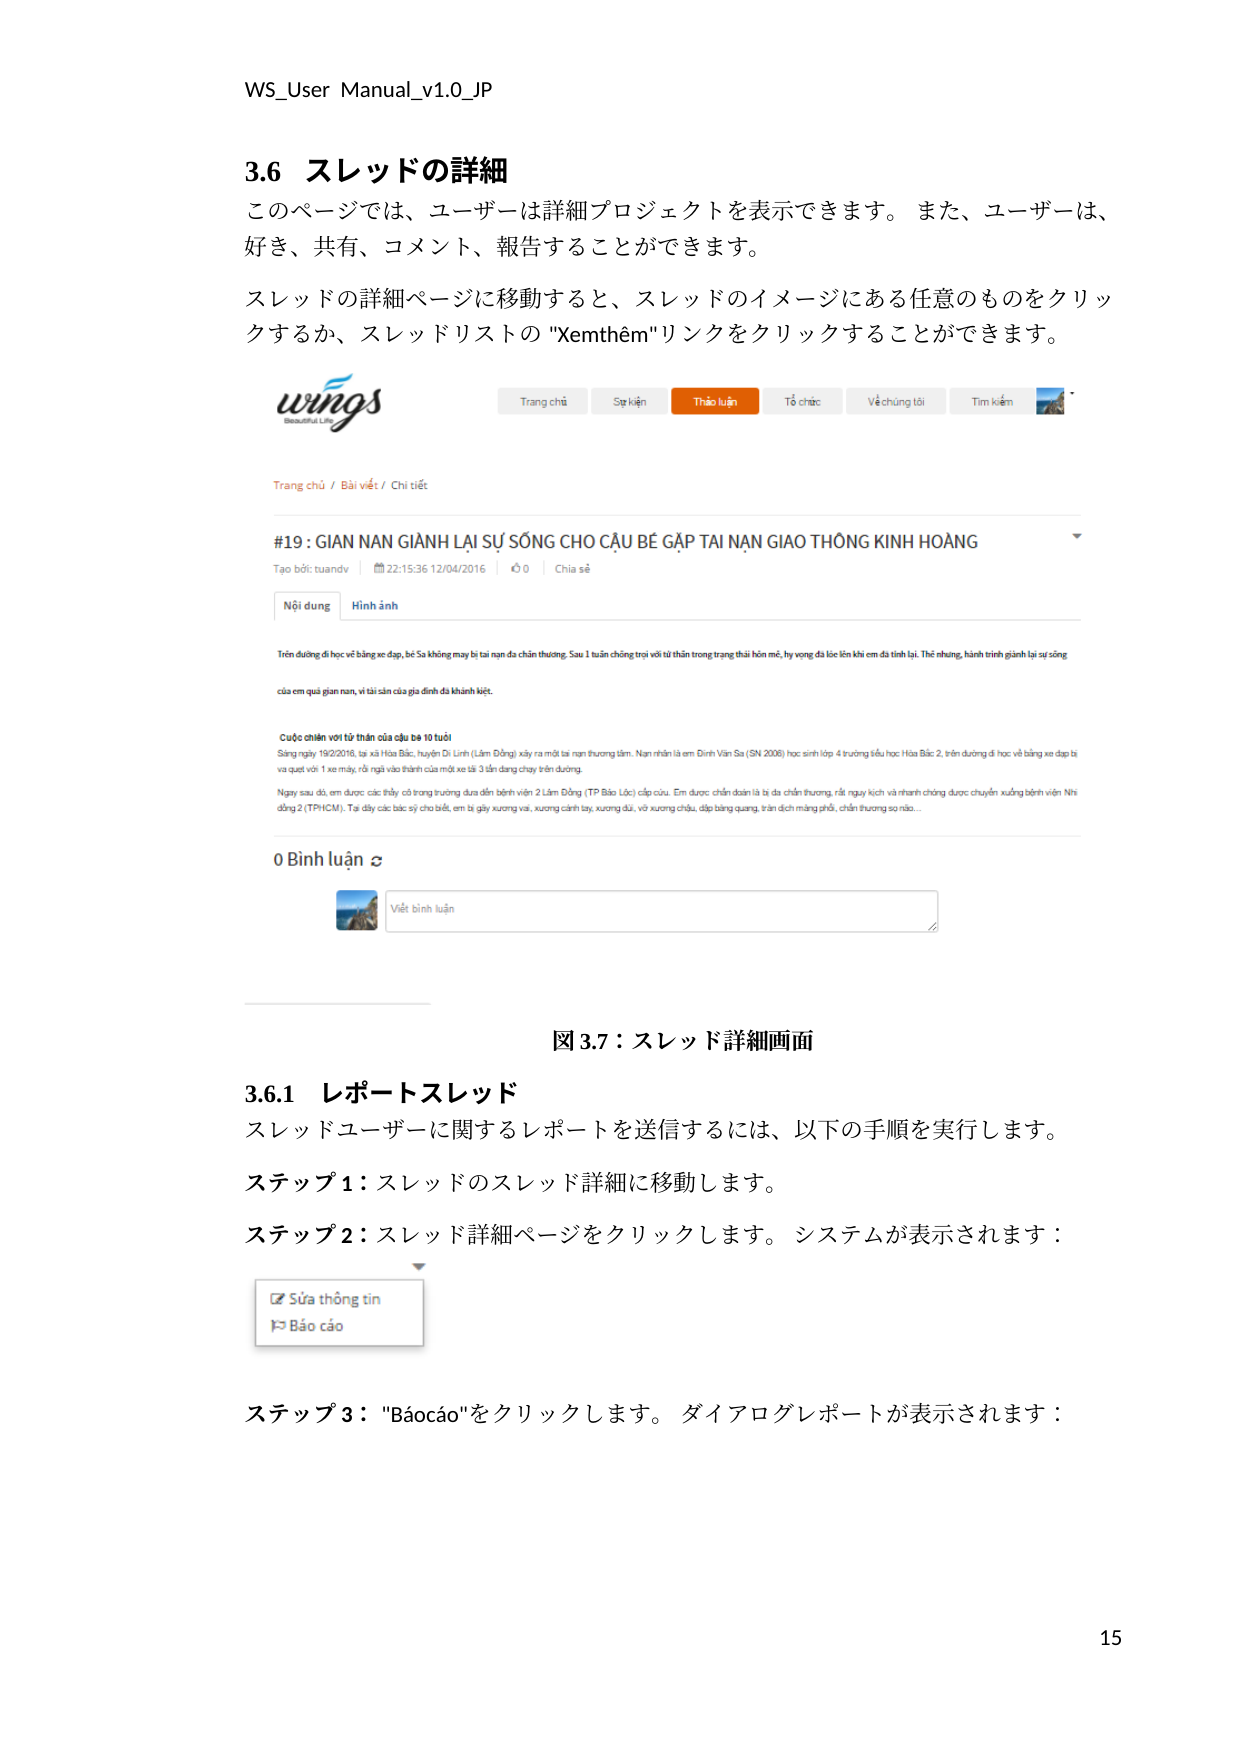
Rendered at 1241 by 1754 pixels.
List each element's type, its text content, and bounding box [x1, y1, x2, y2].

picture [244, 1252, 445, 1377]
text スレッドユーザーに関するレポートを送信するには、以下の手順を実行します。 [244, 1112, 1122, 1145]
list 図3.7：スレッド詳細画面 [244, 1023, 1122, 1056]
text このページでは、ユーザーは詳細プロジェクトを表示できます。 また、ユーザーは、好き、共有、コメント、報告することができます。 [244, 193, 1122, 262]
picture [244, 352, 1110, 1005]
subtitle レポートスレッド [244, 1073, 1122, 1110]
text ステップ1：スレッドのスレッド詳細に移動します。 [244, 1165, 1122, 1198]
text ステップ2：スレッド詳細ページをクリックします。 システムが表示されます： [244, 1217, 1122, 1377]
text ステップ3： "Báocáo"をクリックします。 ダイアログレポートが表示されます： [244, 1396, 1122, 1429]
subtitle スレッドの詳細 [244, 148, 1122, 190]
